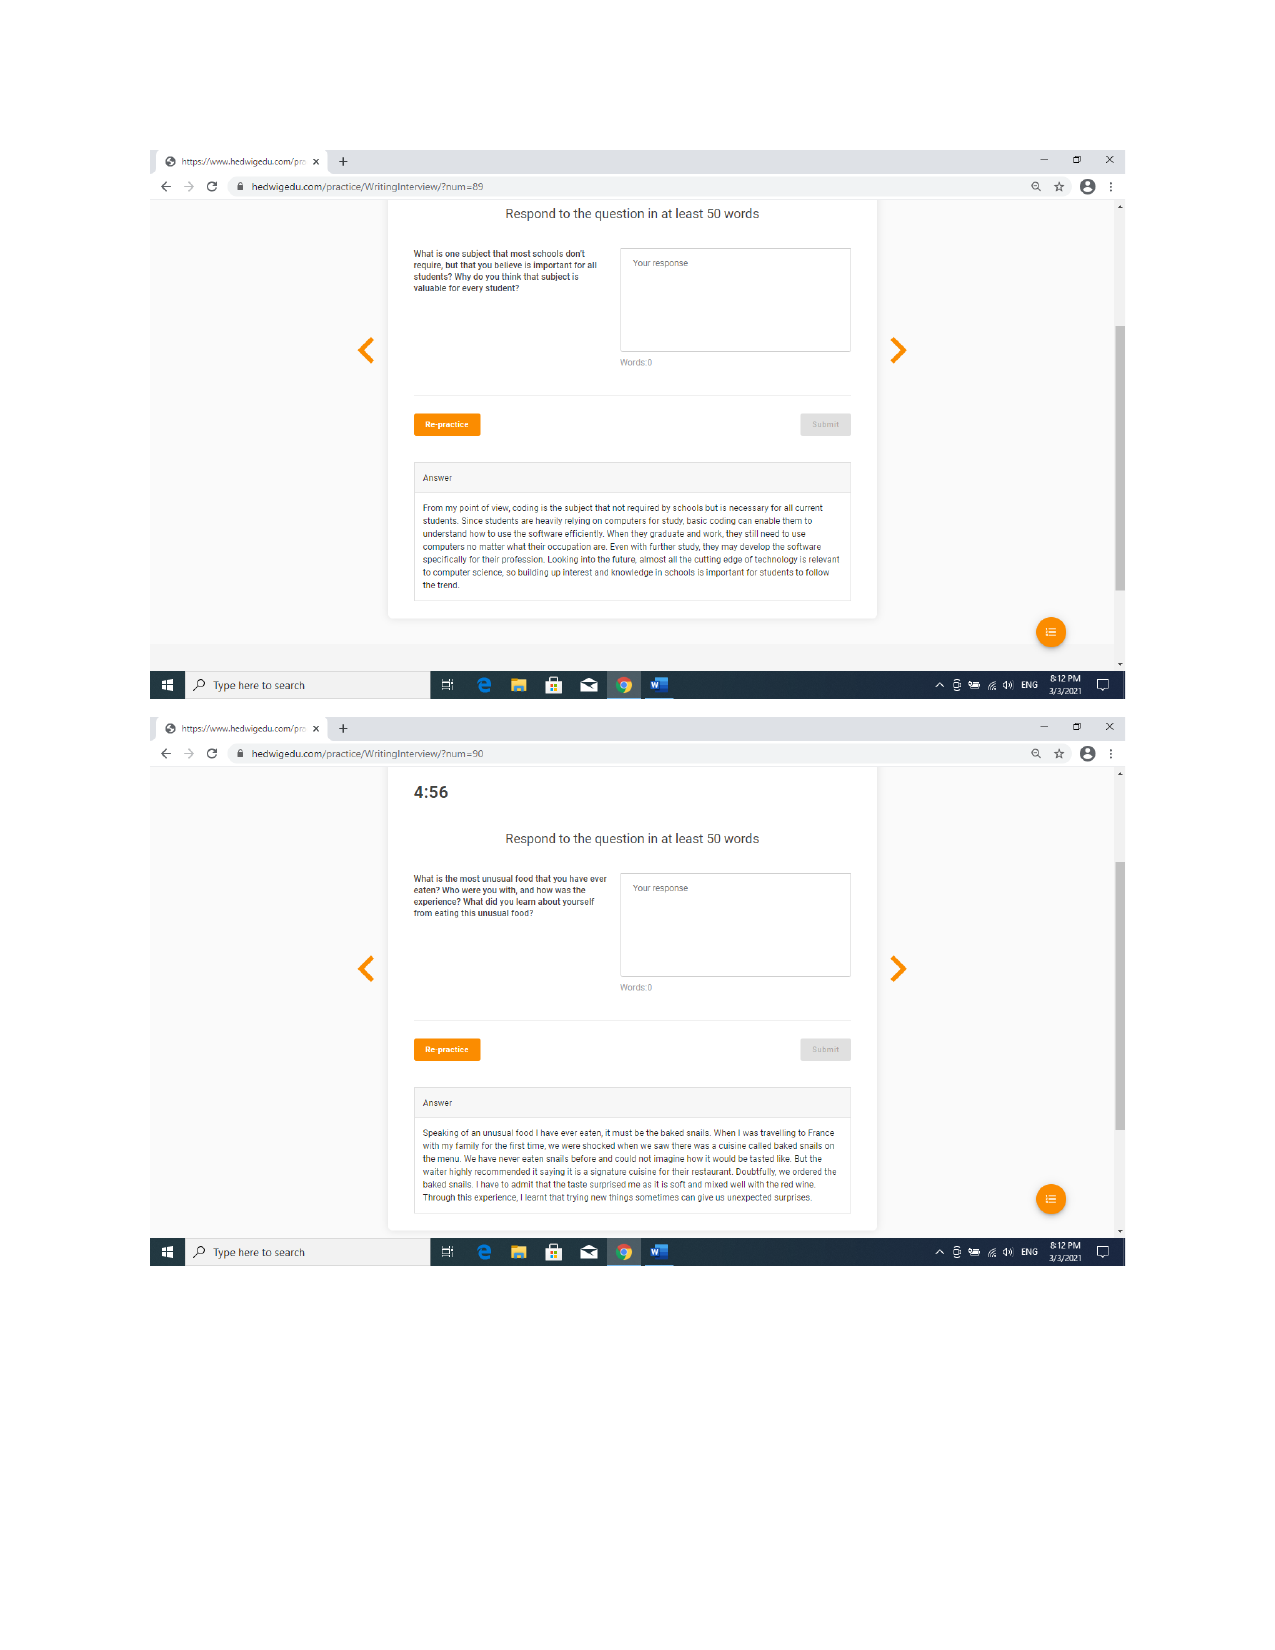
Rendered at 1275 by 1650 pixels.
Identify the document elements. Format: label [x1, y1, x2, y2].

picture [150, 150, 1125, 699]
picture [150, 717, 1125, 1266]
